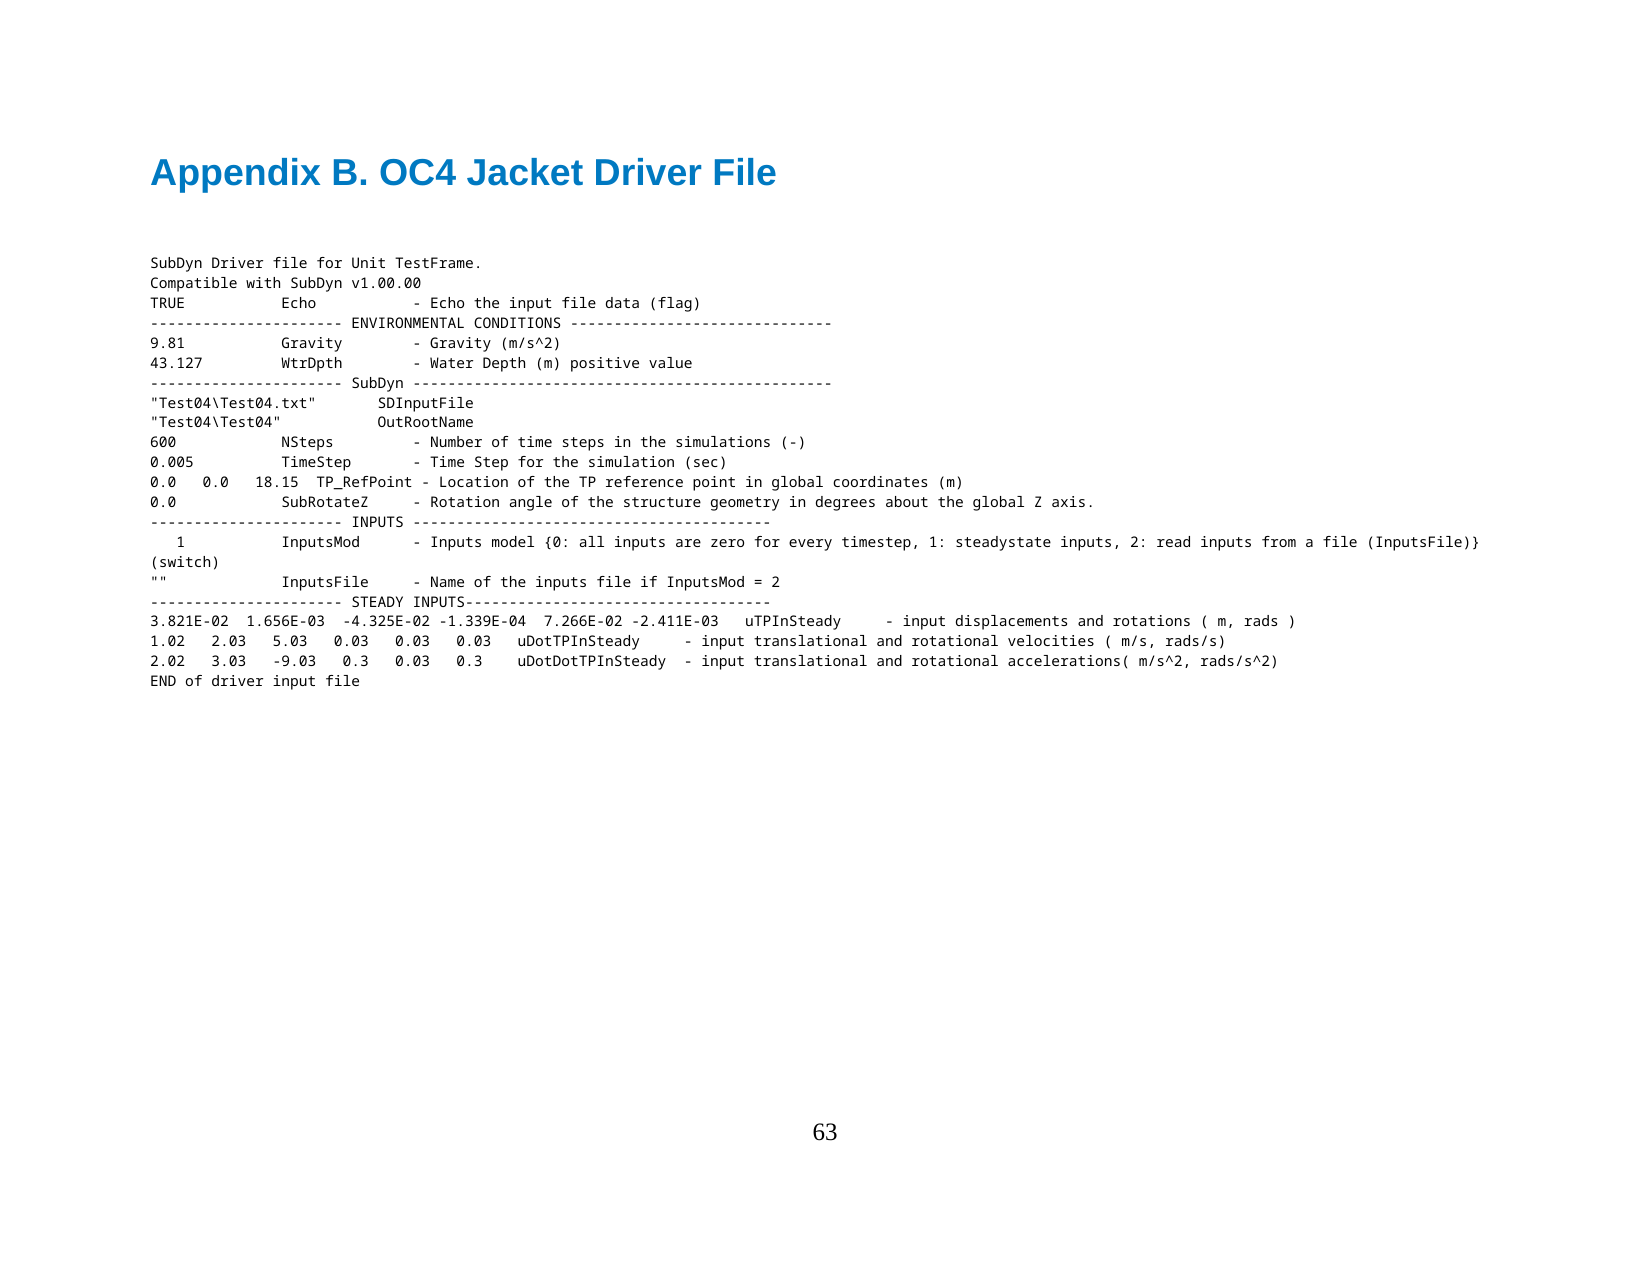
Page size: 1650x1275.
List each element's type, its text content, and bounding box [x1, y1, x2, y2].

text 2.02 3.03 -9.03 0.3 0.03 0.3 uDotDotTPInSteady - input translational and rotational accelerations( m/s^2, rads/s^2) [150, 651, 1500, 671]
text "" InputsFile - Name of the inputs file if InputsMod = 2 [150, 571, 1500, 591]
text 43.127 WtrDpth - Water Depth (m) positive value [150, 353, 1500, 372]
text Compatible with SubDyn v1.00.00 [150, 273, 1500, 293]
text TRUE Echo - Echo the input file data (flag) [150, 293, 1500, 313]
text 1.02 2.03 5.03 0.03 0.03 0.03 uDotTPInSteady - input translational and rotational velocities ( m/s, rads/s) [150, 631, 1500, 651]
text "Test04\Test04.txt" SDInputFile [150, 392, 1500, 412]
text Appendix B. OC4 Jacket Driver File [150, 150, 1500, 193]
text 600 NSteps - Number of time steps in the simulations (-) [150, 432, 1500, 452]
text 1 InputsMod - Inputs model {0: all inputs are zero for every timestep, 1: steadystate inputs, 2: read inputs from a file (InputsFile)} (switch) [150, 532, 1500, 571]
text 0.005 TimeStep - Time Step for the simulation (sec) [150, 452, 1500, 472]
text ---------------------- SubDyn ------------------------------------------------ [150, 372, 1500, 392]
text ---------------------- INPUTS ----------------------------------------- [150, 512, 1500, 532]
text 9.81 Gravity - Gravity (m/s^2) [150, 333, 1500, 353]
text 0.0 SubRotateZ - Rotation angle of the structure geometry in degrees about the global Z axis. [150, 492, 1500, 512]
text END of driver input file [150, 671, 1500, 691]
text SubDyn Driver file for Unit TestFrame. [150, 253, 1500, 273]
text ---------------------- ENVIRONMENTAL CONDITIONS ------------------------------ [150, 313, 1500, 333]
text 0.0 0.0 18.15 TP_RefPoint - Location of the TP reference point in global coordinates (m) [150, 472, 1500, 492]
text "Test04\Test04" OutRootName [150, 412, 1500, 432]
text 3.821E-02 1.656E-03 -4.325E-02 -1.339E-04 7.266E-02 -2.411E-03 uTPInSteady - input displacements and rotations ( m, rads ) [150, 611, 1500, 631]
text ---------------------- STEADY INPUTS----------------------------------- [150, 591, 1500, 611]
